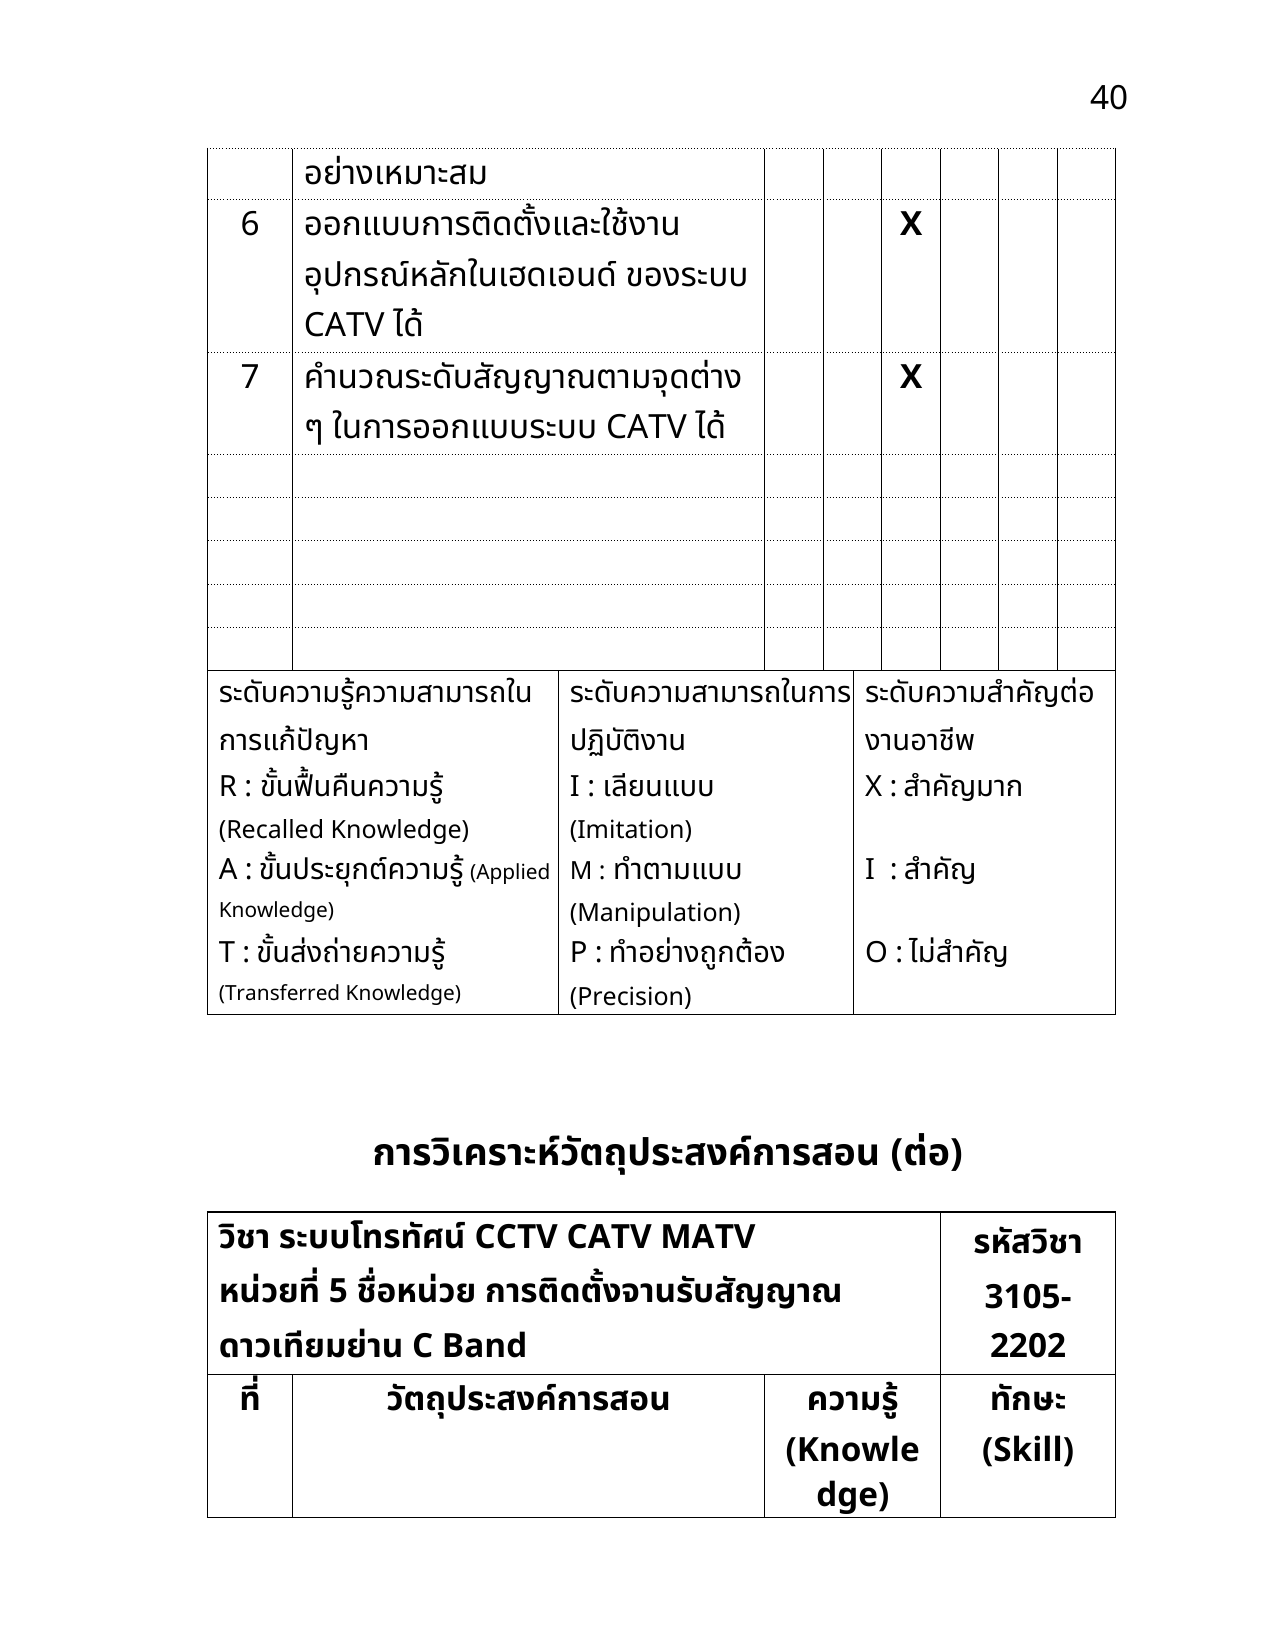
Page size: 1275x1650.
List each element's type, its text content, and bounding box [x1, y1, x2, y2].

table_cell 5 [208, 148, 292, 199]
table_cell [208, 454, 292, 497]
table_cell [1058, 454, 1115, 497]
table_cell [999, 497, 1057, 540]
table_cell [208, 584, 292, 627]
table_cell คำนวณระดับสัญญาณตามจุดต่าง ๆ ในการออกแบบระบบ CATV ได้ [293, 352, 764, 454]
table_cell [941, 454, 998, 497]
table_cell X [882, 352, 940, 454]
table_cell [941, 497, 998, 540]
table_cell ออกแบบการติดตั้งและใช้งานอุปกรณ์หลักในเฮดเอนด์ ของระบบ CATV ได้ [293, 199, 764, 352]
table_cell [208, 627, 292, 670]
table_cell [824, 454, 881, 497]
table_cell T : ขั้นส่งถ่ายความรู้ (Transferred Knowledge) [208, 931, 558, 1014]
table_cell [1058, 352, 1115, 454]
table_cell [824, 199, 881, 352]
table_cell [293, 584, 764, 627]
table_cell [208, 540, 292, 584]
table_cell [882, 627, 940, 670]
table_cell M : ทำตามแบบ (Manipulation) [559, 848, 853, 931]
table_cell [941, 584, 998, 627]
table_cell R : ขั้นฟื้นคืนความรู้ (Recalled Knowledge) [208, 765, 558, 848]
table_cell [882, 497, 940, 540]
table_cell P : ทำอย่างถูกต้อง (Precision) [559, 931, 853, 1014]
table_cell [824, 352, 881, 454]
table_cell [1058, 497, 1115, 540]
table_cell [824, 540, 881, 584]
table_header วิชา ระบบโทรทัศน์ CCTV CATV MATV หน่วยที่ 5 ชื่อหน่วย การติดตั้งจานรับสัญญาณดาวเทียมย่าน C Band [208, 1213, 940, 1374]
table_cell [208, 497, 292, 540]
table_cell [1058, 584, 1115, 627]
table_cell [999, 540, 1057, 584]
table_cell [941, 540, 998, 584]
table_cell O : ไม่สำคัญ [854, 931, 1115, 1014]
table_cell A : ขั้นประยุกต์ความรู้ (Applied Knowledge) [208, 848, 558, 931]
table_cell [824, 148, 881, 199]
table_cell [941, 352, 998, 454]
table_cell [765, 199, 823, 352]
table_cell [882, 584, 940, 627]
table_cell ระดับความสำคัญต่องานอาชีพ [854, 671, 1115, 765]
table_cell [765, 627, 823, 670]
table_cell [824, 584, 881, 627]
table_cell [941, 627, 998, 670]
table_cell [941, 199, 998, 352]
table_cell [1058, 540, 1115, 584]
table_cell [765, 497, 823, 540]
table_cell X [882, 199, 940, 352]
table_cell [999, 199, 1057, 352]
table_cell X [882, 148, 940, 199]
table_cell I : เลียนแบบ (Imitation) [559, 765, 853, 848]
table_cell 6 [208, 199, 292, 352]
table_cell [1058, 627, 1115, 670]
table_cell [765, 148, 823, 199]
table_cell [824, 497, 881, 540]
table_cell [293, 627, 764, 670]
table_cell [765, 584, 823, 627]
table_cell [1058, 199, 1115, 352]
table_cell ระดับความรู้ความสามารถในการแก้ปัญหา [208, 671, 558, 765]
table_cell [824, 627, 881, 670]
table_cell [999, 454, 1057, 497]
table_cell [941, 148, 998, 199]
table_cell ที่ [208, 1375, 292, 1517]
table_cell [293, 497, 764, 540]
text การวิเคราะห์วัตถุประสงค์การสอน (ต่อ) [207, 1126, 1128, 1182]
table_cell [293, 454, 764, 497]
table_cell ระดับความสามารถในการปฏิบัติงาน [559, 671, 853, 765]
table_cell X : สำคัญมาก [854, 765, 1115, 848]
table_cell X [999, 148, 1057, 199]
table_cell [999, 584, 1057, 627]
table_cell [1058, 148, 1115, 199]
table_cell [765, 352, 823, 454]
table_cell 7 [208, 352, 292, 454]
table_cell [882, 454, 940, 497]
table_cell [765, 454, 823, 497]
table_cell [999, 352, 1057, 454]
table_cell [293, 148, 764, 199]
table_cell [293, 540, 764, 584]
table_cell ความรู้ (Knowledge) [765, 1375, 940, 1517]
table_cell [765, 540, 823, 584]
table_cell [999, 627, 1057, 670]
table_cell I : สำคัญ [854, 848, 1115, 931]
table_cell วัตถุประสงค์การสอน [293, 1375, 764, 1517]
table_header รหัสวิชา 3105-2202 [941, 1213, 1115, 1374]
table_cell [882, 540, 940, 584]
table_cell ทักษะ (Skill) [941, 1375, 1115, 1517]
